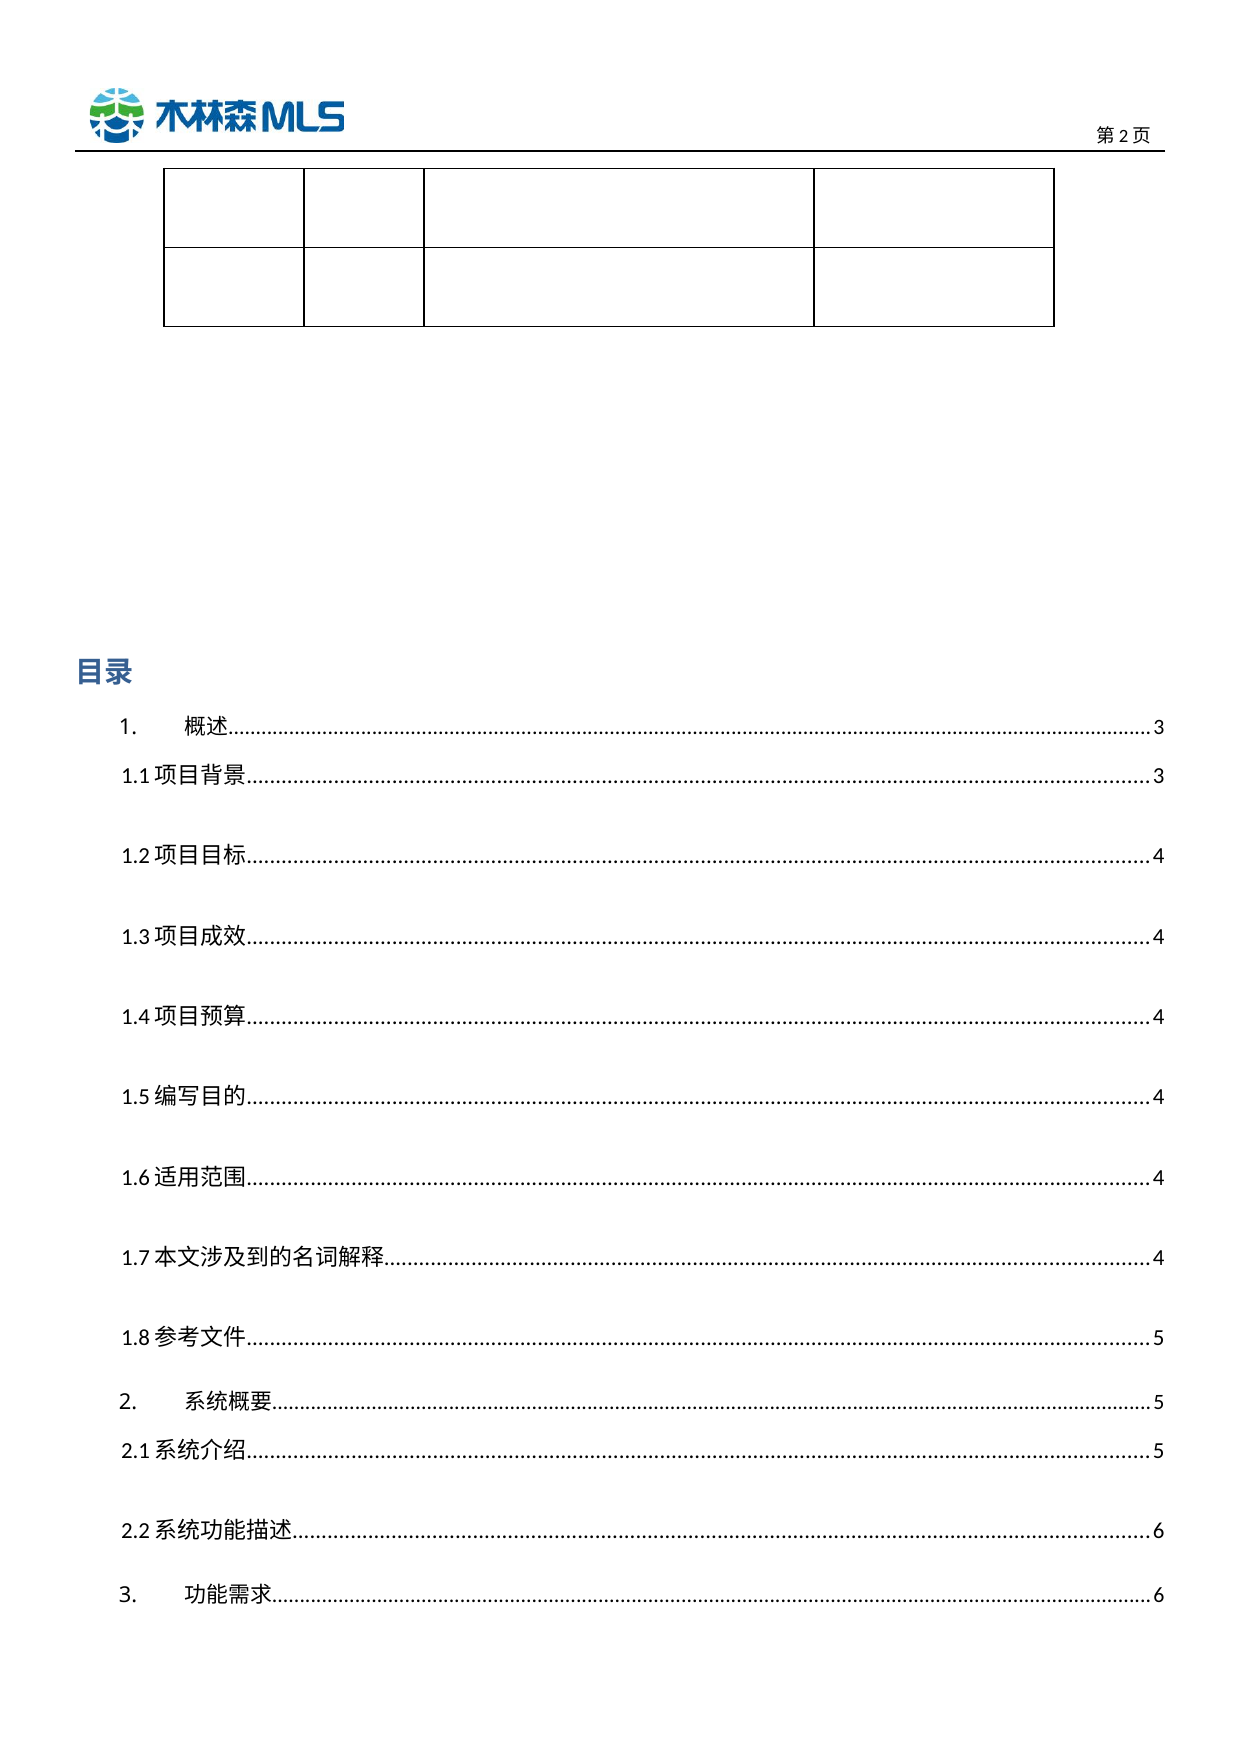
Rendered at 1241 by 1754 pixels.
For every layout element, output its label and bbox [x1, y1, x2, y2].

table_cell [815, 169, 1053, 247]
table_cell [815, 248, 1053, 326]
table_cell [165, 248, 303, 326]
table_cell [165, 169, 303, 247]
table_cell [305, 169, 423, 247]
table_cell [305, 248, 423, 326]
table_cell [425, 248, 813, 326]
picture [89, 88, 344, 143]
table_cell [425, 169, 813, 247]
